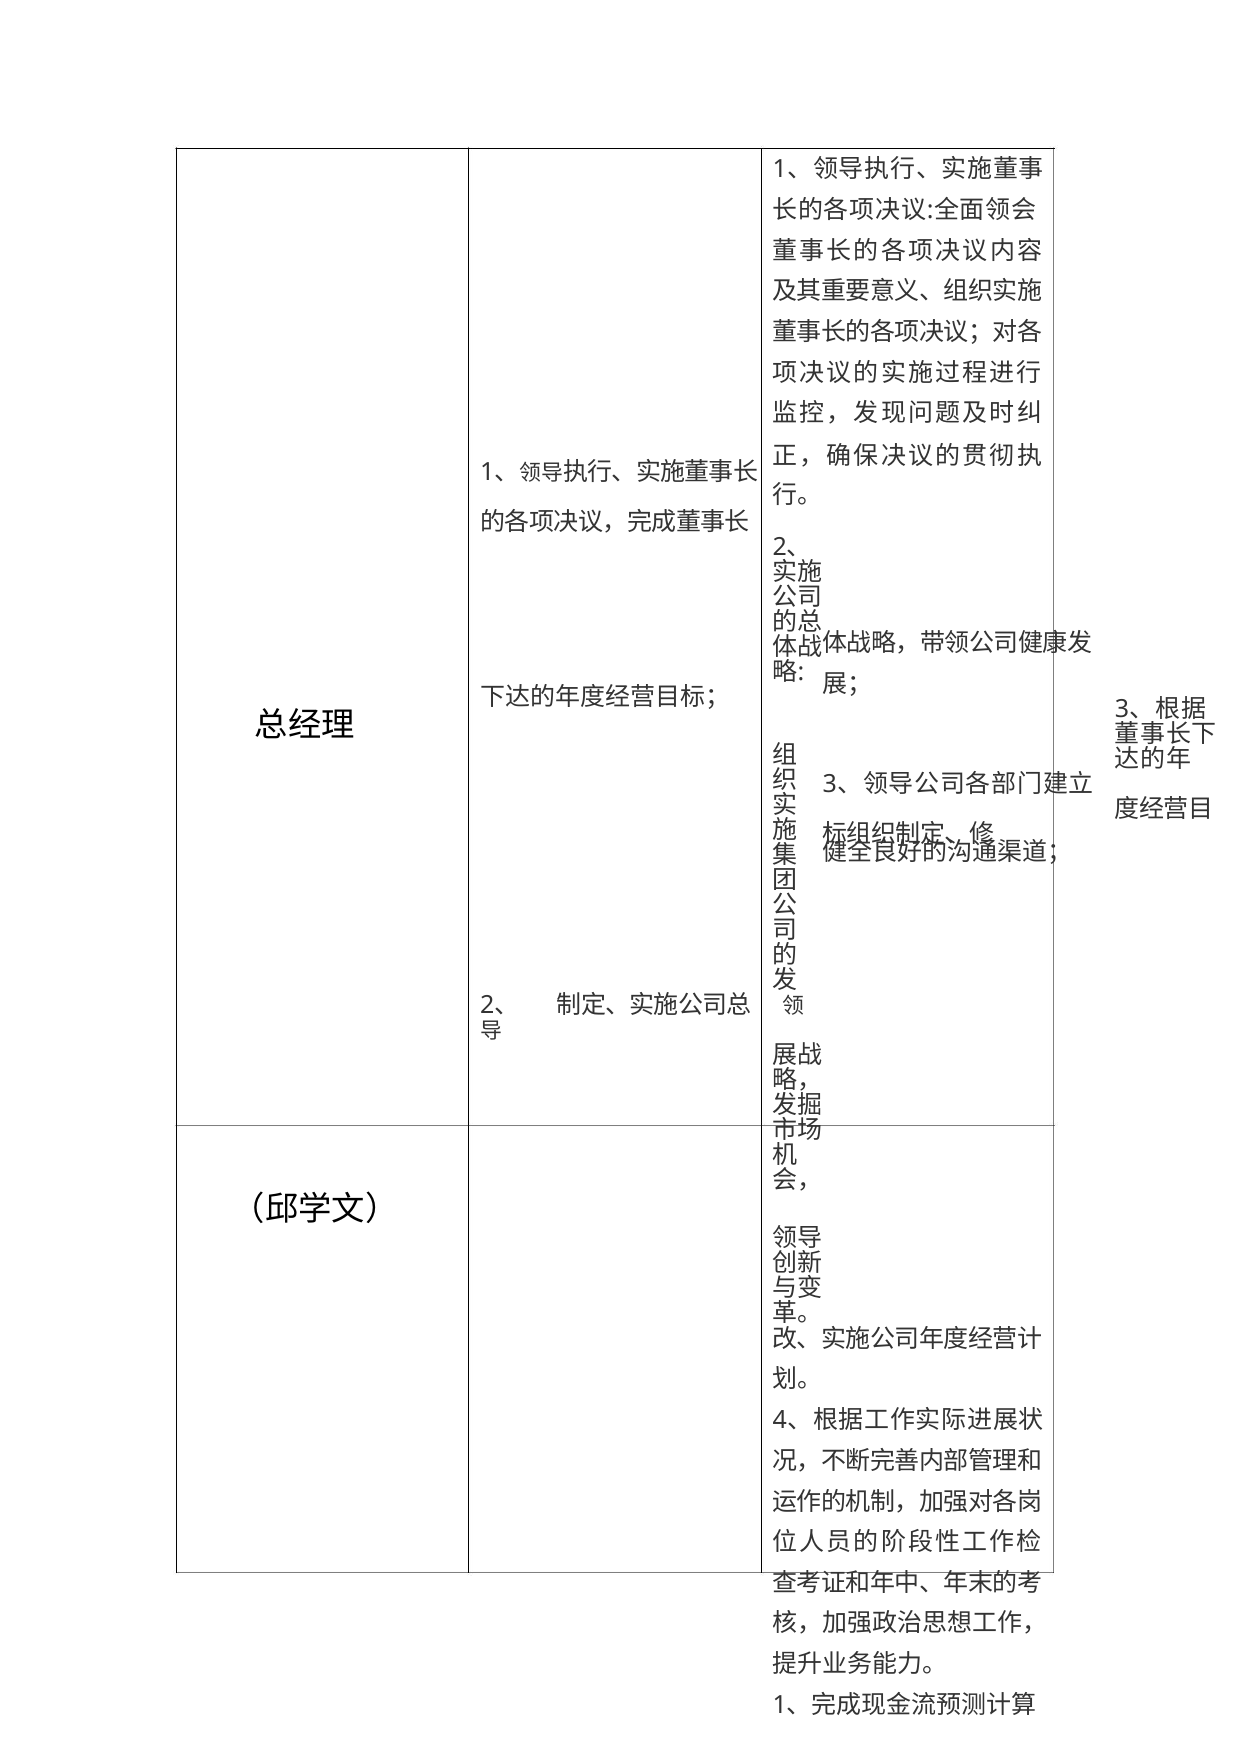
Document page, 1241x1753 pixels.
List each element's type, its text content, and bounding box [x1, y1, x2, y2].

text 1、领导执行、实施董事 [772, 157, 1230, 183]
text 改、实施公司年度经营计 [772, 1327, 1230, 1353]
text 查考证和年中、年末的考 [772, 1570, 1230, 1596]
text 1、完成现金流预测计算 [772, 1693, 1230, 1719]
text 董事长的各项决议内容 [772, 238, 1230, 264]
table_header 体战略，带领公司健康发 展； 3、根据董事长下达的年 3、领导公司各部门建立 度经营目标组织制定、修 健全良好的沟通渠道； [822, 535, 1229, 1327]
text 提升业务能力。 [772, 1652, 1230, 1678]
text 正，确保决议的贯彻执 1、领导执行、实施董事长 [480, 452, 1230, 483]
text 的各项决议，完成董事长 [480, 509, 1230, 535]
table_header 2、实施公司的总体战略: 下达的年度经营目标； 总经理 组织实施集团公司的发 2、 制定、实施公司总 领导 展战略，发掘市场机会， （邱学文） 领导创新与变革。 [231, 535, 822, 1327]
picture [864, 446, 874, 450]
text 监控，发现问题及时纠 [772, 401, 1230, 427]
text 4、根据工作实际进展状 [772, 1408, 1230, 1434]
text 运作的机制，加强对各岗 [772, 1489, 1230, 1515]
text 及其重要意义、组织实施 [772, 279, 1230, 305]
text 核，加强政治思想工作， [772, 1611, 1230, 1637]
text 项决议的实施过程进行 [772, 360, 1230, 386]
text 划。 [772, 1367, 1230, 1393]
text 况，不断完善内部管理和 [772, 1448, 1230, 1474]
text 行。 [772, 483, 1230, 509]
text 董事长的各项决议；对各 [772, 319, 1230, 346]
text 长的各项决议:全面领会 [772, 198, 1230, 224]
text 位人员的阶段性工作检 [772, 1529, 1230, 1556]
picture [173, 145, 1058, 1577]
